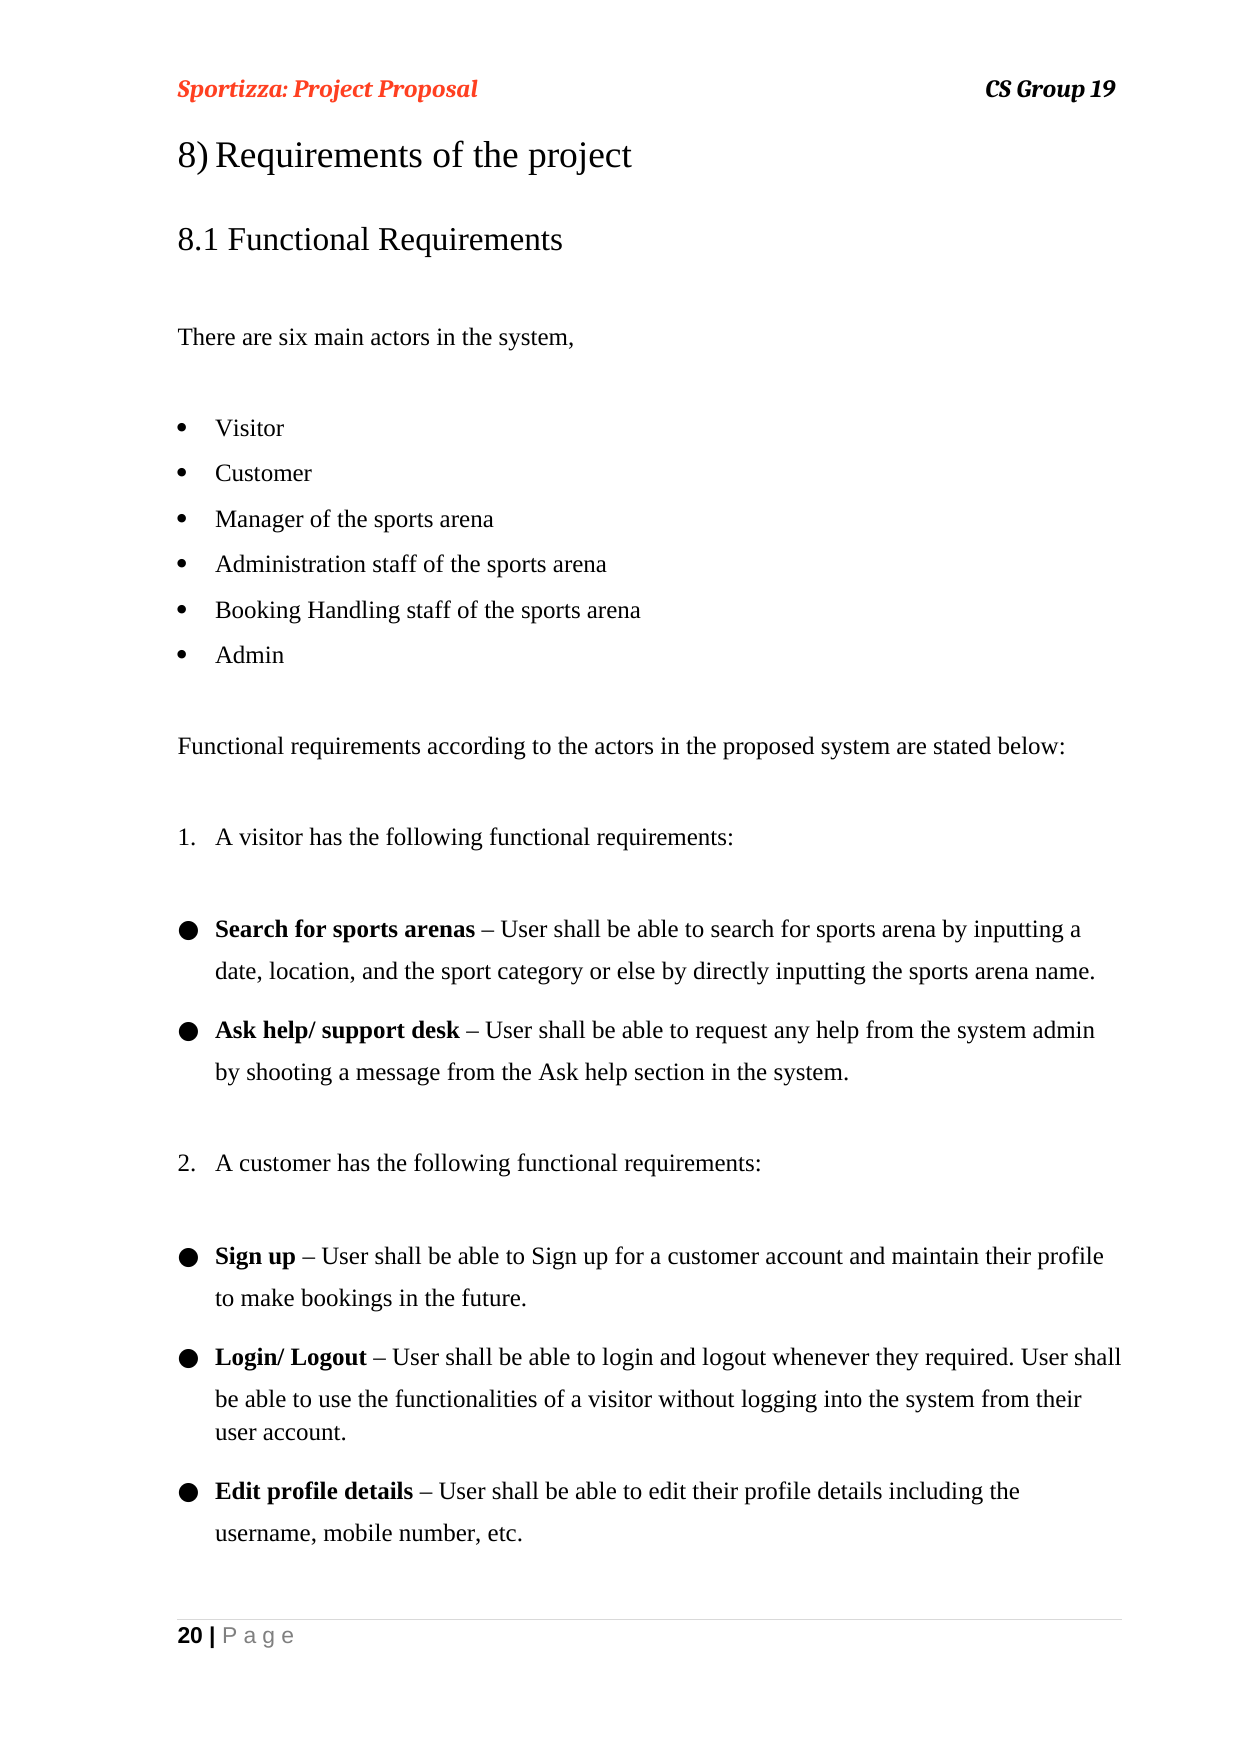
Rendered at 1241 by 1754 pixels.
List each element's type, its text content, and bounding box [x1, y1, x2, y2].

list Search for sports arenas – User shall be able to search for sports arena by inputting a date, location, and the sport category or else by directly inputting the sports arena name. [177, 901, 1122, 985]
list Login/ Logout – User shall be able to login and logout whenever they required. User shall be able to use the functionalities of a visitor without logging into the system from their user account. [177, 1328, 1122, 1445]
list Visitor [177, 413, 1122, 441]
list A visitor has the following functional requirements: [177, 822, 1122, 851]
text Functional requirements according to the actors in the proposed system are stated below: [177, 731, 1122, 760]
subtitle Requirements of the project [177, 132, 1122, 176]
list Edit profile details – User shall be able to edit their profile details including the username, mobile number, etc. [177, 1462, 1122, 1546]
list A customer has the following functional requirements: [177, 1148, 1122, 1177]
list Administration staff of the sports arena [177, 549, 1122, 578]
list Booking Handling staff of the sports arena [177, 595, 1122, 623]
list Admin [177, 640, 1122, 669]
list Sign up – User shall be able to Sign up for a customer account and maintain their profile to make bookings in the future. [177, 1227, 1122, 1311]
list Customer [177, 458, 1122, 487]
list Manager of the sports arena [177, 504, 1122, 532]
subtitle 8.1 Functional Requirements [177, 219, 1122, 258]
list Ask help/ support desk – User shall be able to request any help from the system admin by shooting a message from the Ask help section in the system. [177, 1002, 1122, 1086]
text There are six main actors in the system, [177, 322, 1122, 350]
